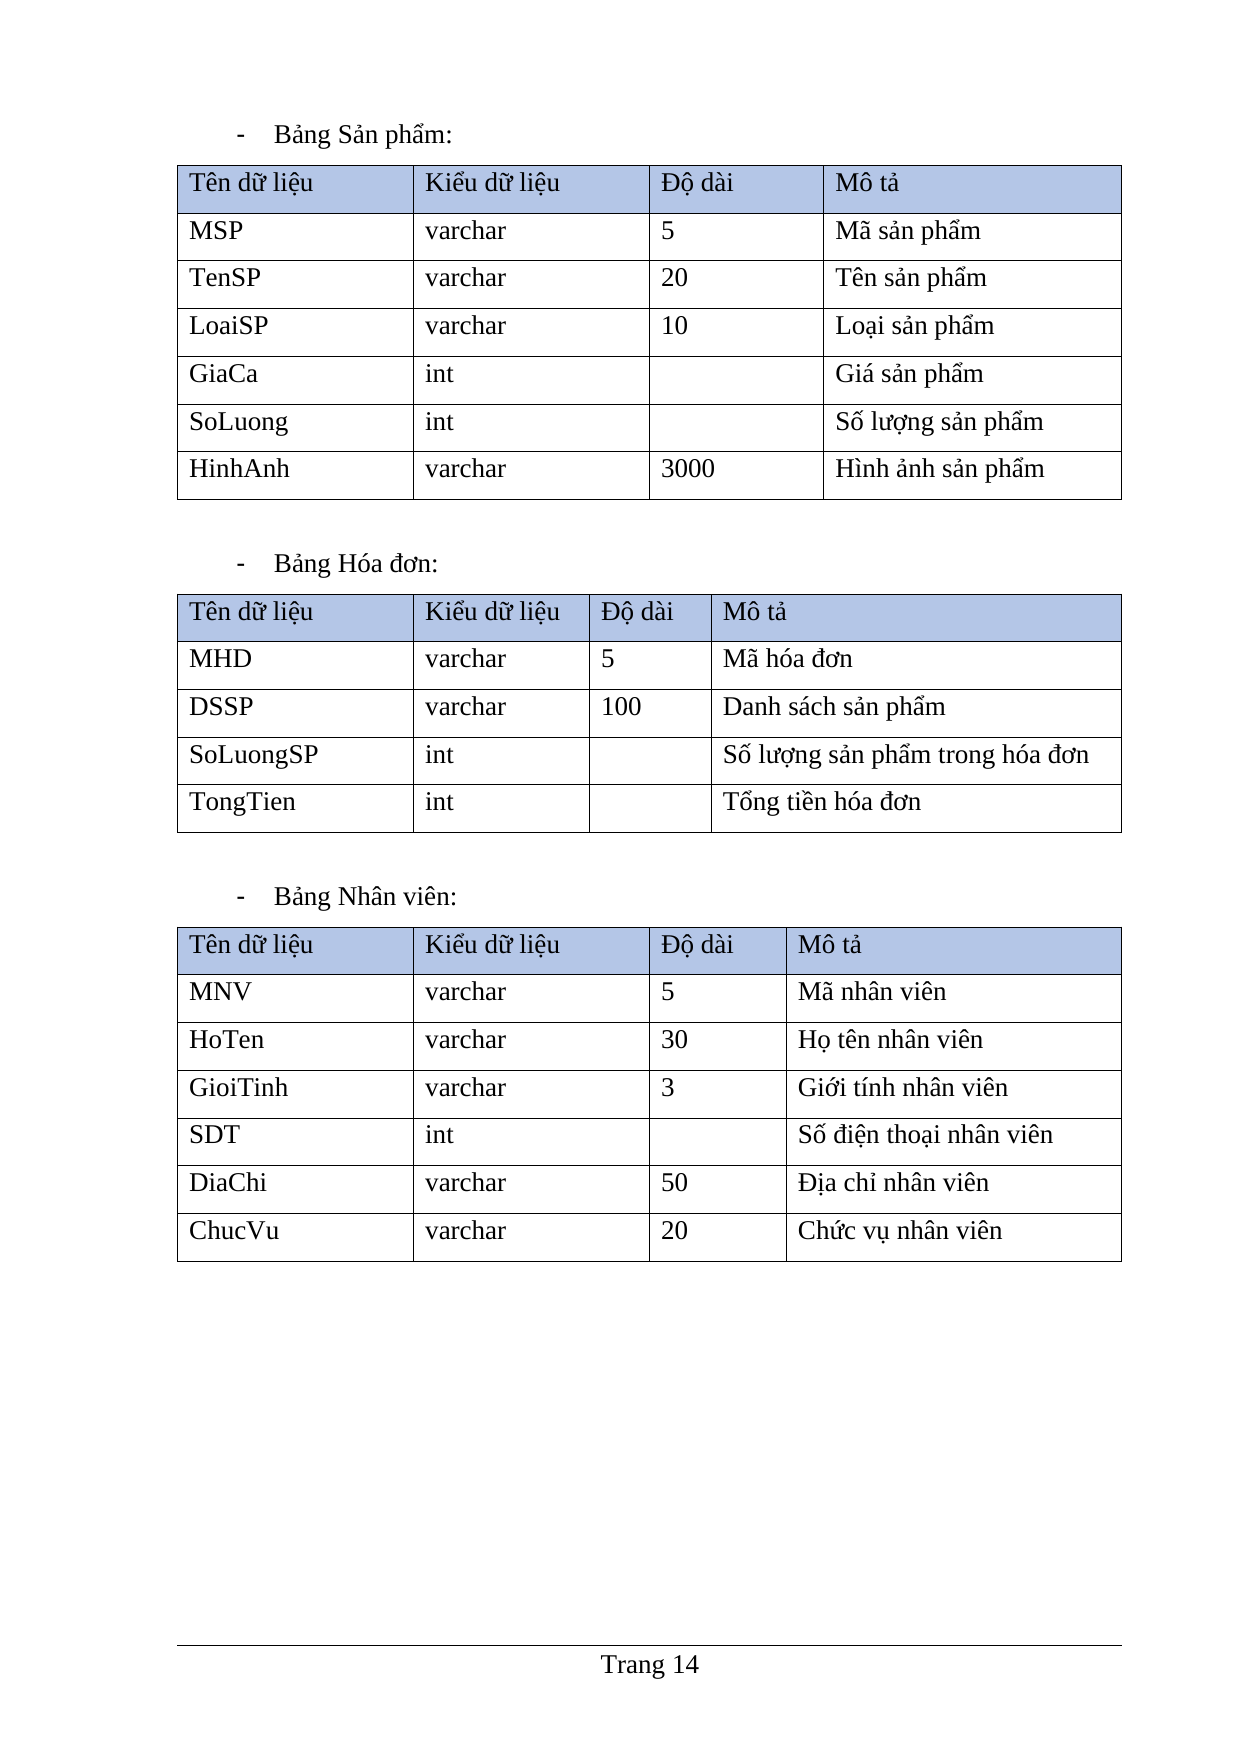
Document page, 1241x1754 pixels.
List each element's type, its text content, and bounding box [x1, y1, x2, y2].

table_cell GioiTinh [178, 1071, 413, 1117]
table_cell [590, 785, 711, 832]
table_cell 20 [650, 1214, 786, 1261]
table_cell HoTen [178, 1023, 413, 1070]
table_cell 100 [590, 690, 711, 737]
table_cell MHD [178, 642, 413, 689]
list Bảng Sản phẩm: [236, 118, 1122, 149]
table_cell int [414, 738, 589, 784]
table_header Độ dài [650, 166, 823, 213]
table_header Kiểu dữ liệu [414, 595, 589, 641]
table_header Kiểu dữ liệu [414, 166, 649, 213]
list Bảng Hóa đơn: [236, 547, 1122, 578]
table_cell LoaiSP [178, 309, 413, 356]
table_cell 50 [650, 1166, 786, 1213]
table_cell 5 [650, 214, 823, 260]
table_cell TongTien [178, 785, 413, 832]
table_cell varchar [414, 1166, 649, 1213]
table_cell Địa chỉ nhân viên [787, 1166, 1121, 1213]
table_header Kiểu dữ liệu [414, 928, 649, 974]
table_cell int [414, 1119, 649, 1165]
table_cell Hình ảnh sản phẩm [824, 452, 1121, 499]
table_cell varchar [414, 261, 649, 308]
list Bảng Nhân viên: [236, 880, 1122, 911]
table_cell int [414, 785, 589, 832]
table_cell Số lượng sản phẩm [824, 405, 1121, 451]
table_cell int [414, 357, 649, 403]
table_cell Danh sách sản phẩm [712, 690, 1121, 737]
table_cell 3000 [650, 452, 823, 499]
table_cell 30 [650, 1023, 786, 1070]
table_cell [590, 738, 711, 784]
table_cell [650, 1119, 786, 1165]
table_cell Họ tên nhân viên [787, 1023, 1121, 1070]
table_cell SoLuongSP [178, 738, 413, 784]
table_cell Tổng tiền hóa đơn [712, 785, 1121, 832]
table_header Tên dữ liệu [178, 166, 413, 213]
table_cell varchar [414, 1071, 649, 1117]
table_cell HinhAnh [178, 452, 413, 499]
table_cell Tên sản phẩm [824, 261, 1121, 308]
table_cell varchar [414, 452, 649, 499]
table_cell varchar [414, 309, 649, 356]
table_cell varchar [414, 1023, 649, 1070]
table_cell ChucVu [178, 1214, 413, 1261]
table_cell Số lượng sản phẩm trong hóa đơn [712, 738, 1121, 784]
table_cell [650, 357, 823, 403]
table_cell DSSP [178, 690, 413, 737]
table_cell DiaChi [178, 1166, 413, 1213]
table_header Tên dữ liệu [178, 928, 413, 974]
table_cell SDT [178, 1119, 413, 1165]
table_cell 3 [650, 1071, 786, 1117]
table_header Mô tả [824, 166, 1121, 213]
table_header Độ dài [590, 595, 711, 641]
table_cell TenSP [178, 261, 413, 308]
table_header Mô tả [712, 595, 1121, 641]
table_cell varchar [414, 1214, 649, 1261]
table_cell SoLuong [178, 405, 413, 451]
table_cell 5 [650, 975, 786, 1022]
table_cell 20 [650, 261, 823, 308]
table_cell Giới tính nhân viên [787, 1071, 1121, 1117]
table_header Độ dài [650, 928, 786, 974]
table_cell varchar [414, 690, 589, 737]
table_cell Số điện thoại nhân viên [787, 1119, 1121, 1165]
table_cell Loại sản phẩm [824, 309, 1121, 356]
table_cell varchar [414, 642, 589, 689]
table_cell Chức vụ nhân viên [787, 1214, 1121, 1261]
table_cell varchar [414, 975, 649, 1022]
table_cell Giá sản phẩm [824, 357, 1121, 403]
table_cell Mã sản phẩm [824, 214, 1121, 260]
table_cell MSP [178, 214, 413, 260]
table_cell [650, 405, 823, 451]
table_cell 10 [650, 309, 823, 356]
table_cell int [414, 405, 649, 451]
table_cell Mã nhân viên [787, 975, 1121, 1022]
table_header Tên dữ liệu [178, 595, 413, 641]
table_cell 5 [590, 642, 711, 689]
table_cell MNV [178, 975, 413, 1022]
table_cell varchar [414, 214, 649, 260]
table_header Mô tả [787, 928, 1121, 974]
table_cell Mã hóa đơn [712, 642, 1121, 689]
table_cell GiaCa [178, 357, 413, 403]
